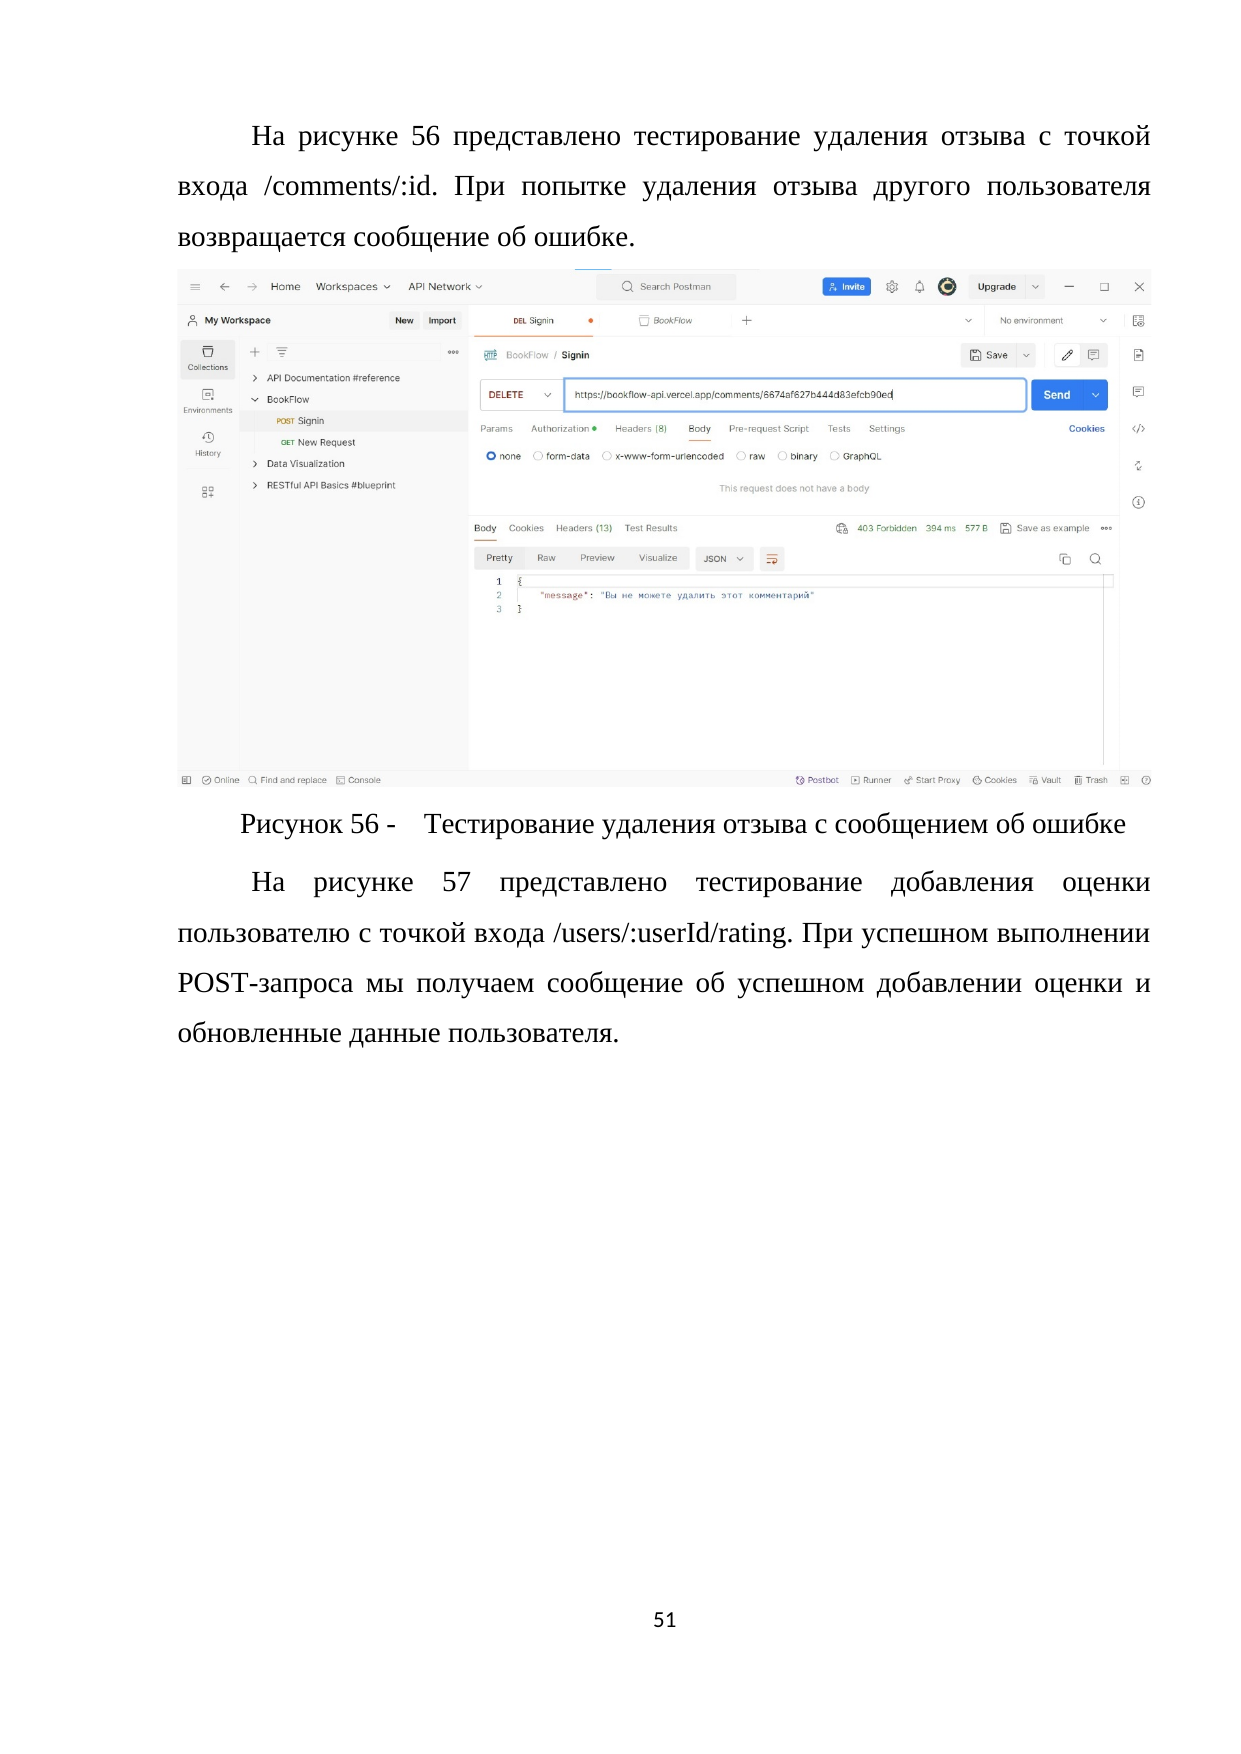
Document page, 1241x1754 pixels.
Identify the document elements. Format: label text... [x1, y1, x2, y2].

text На рисунке 56 представлено тестирование удаления отзыва с точкой входа /comments/:id. При попытке удаления отзыва другого пользователя возвращается сообщение об ошибке. [177, 118, 1152, 252]
picture [177, 269, 1152, 787]
text Тестирование удаления отзыва с сообщением об ошибке [214, 806, 1152, 839]
text На рисунке 57 представлено тестирование добавления оценки пользователю с точкой входа /users/:userId/rating. При успешном выполнении POST-запроса мы получаем сообщение об успешном добавлении оценки и обновленные данные пользователя. [177, 864, 1152, 1049]
